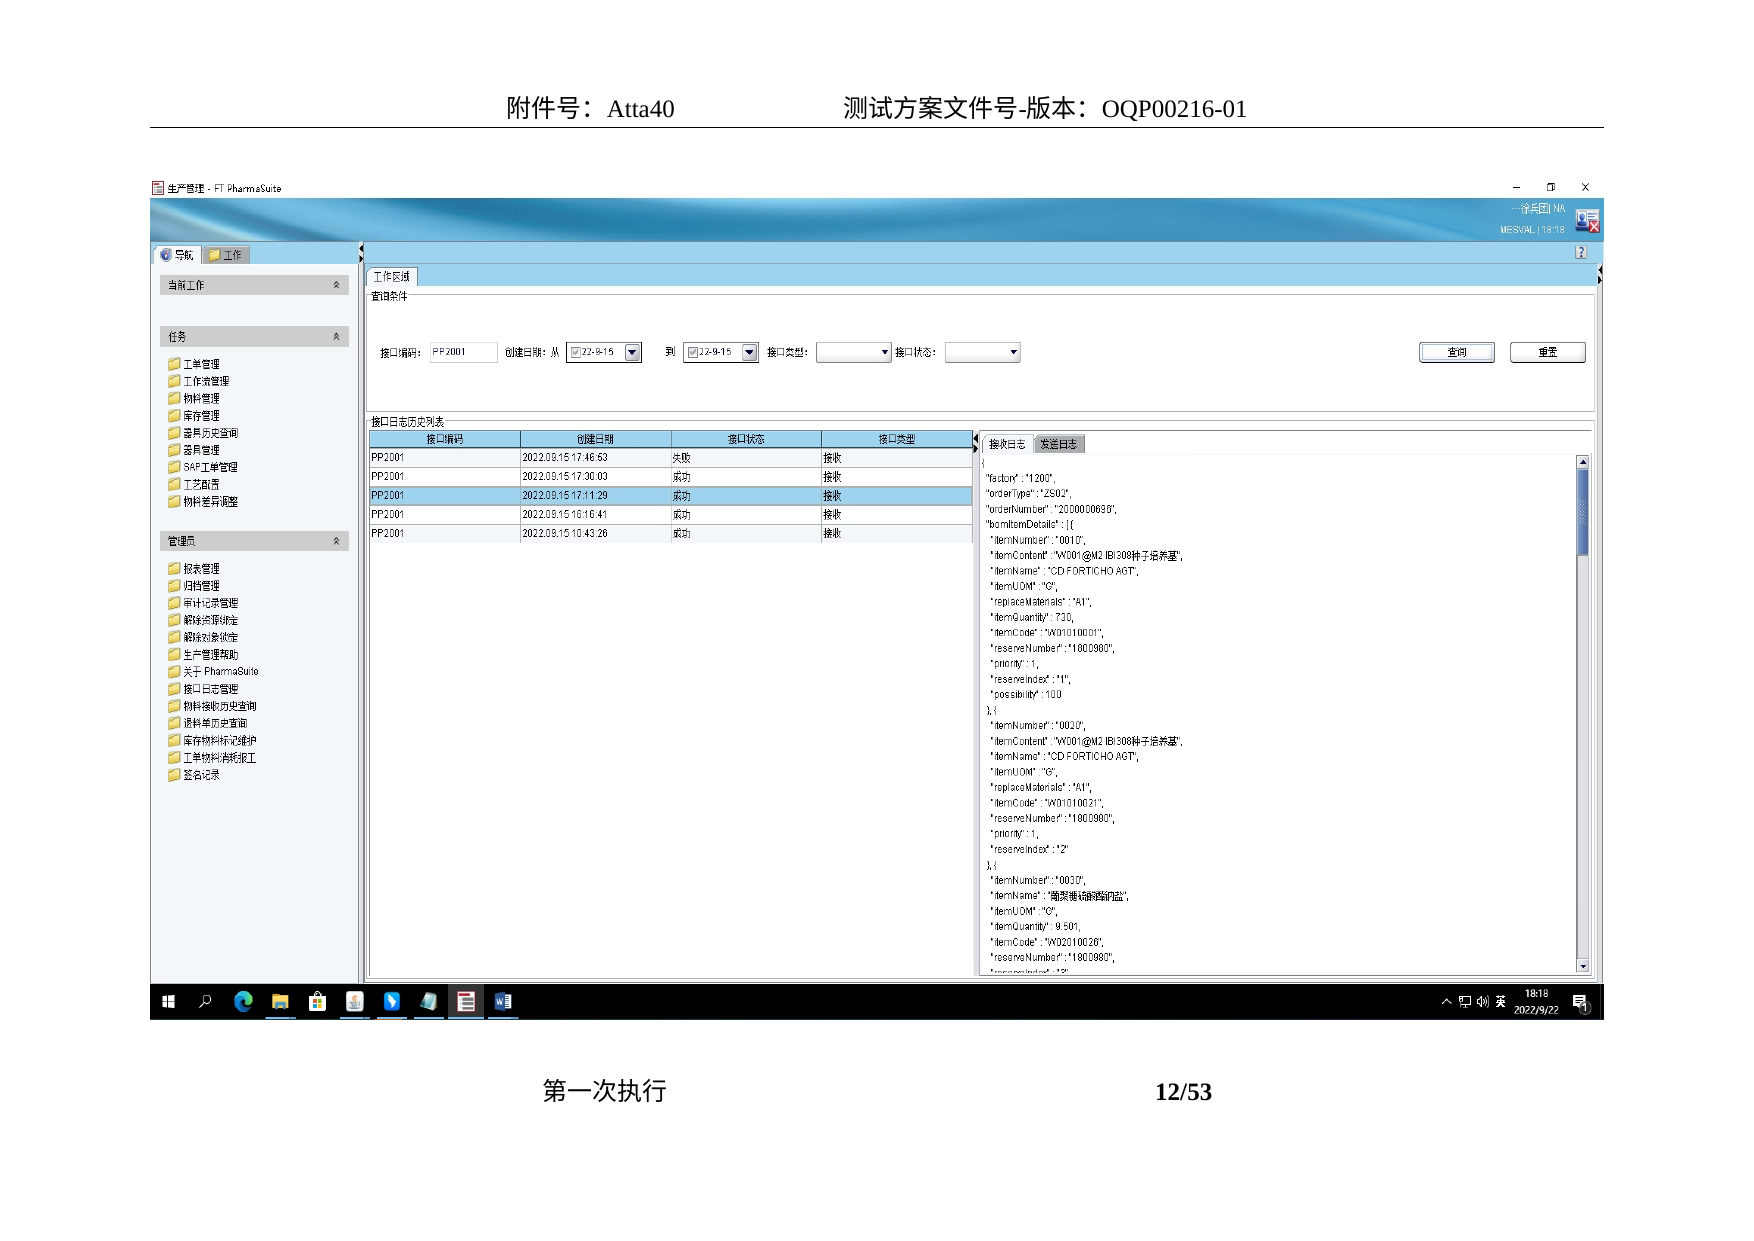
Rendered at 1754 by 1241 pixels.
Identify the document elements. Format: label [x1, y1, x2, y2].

picture [150, 178, 1604, 1020]
